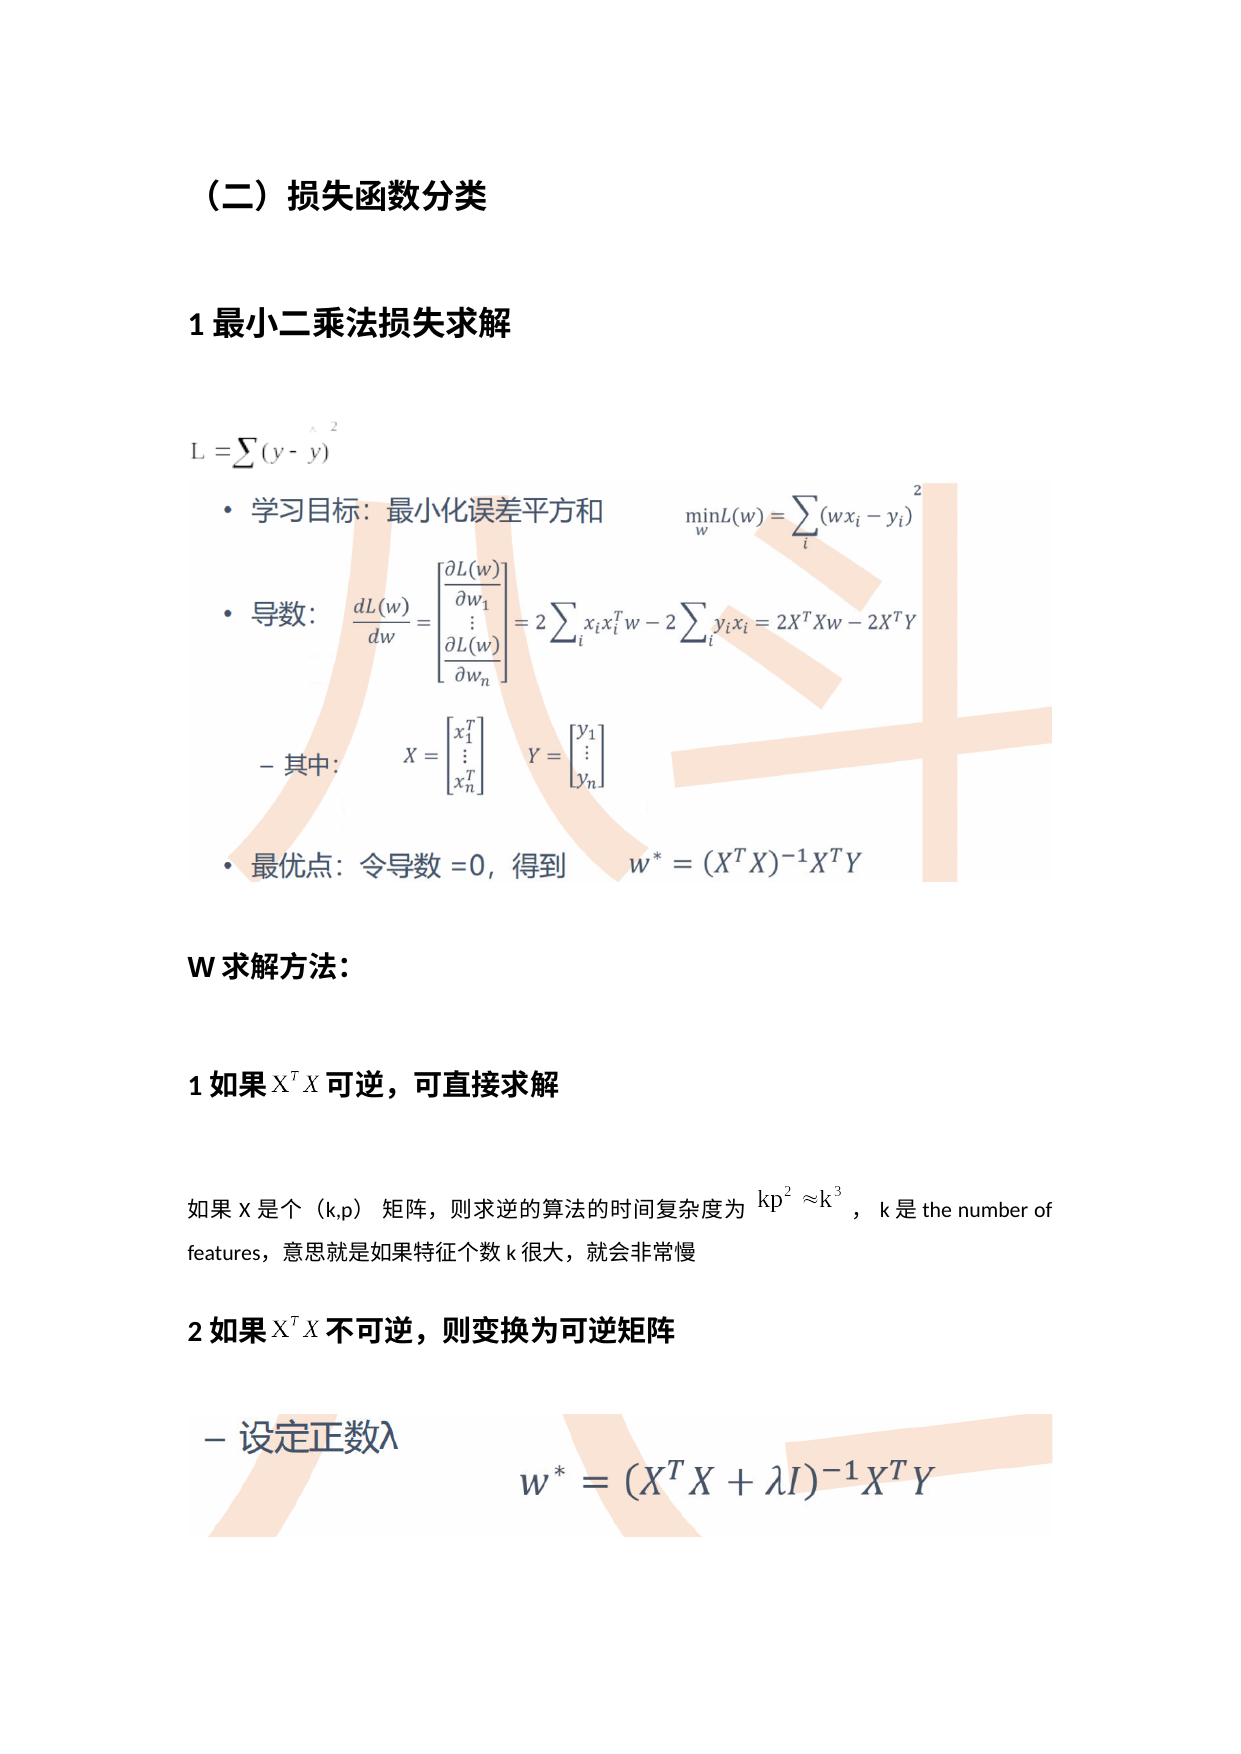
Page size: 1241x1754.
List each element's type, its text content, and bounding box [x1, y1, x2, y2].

picture [187, 1414, 1053, 1537]
list 如果 X 是个（k,p） 矩阵，则求逆的算法的时间复杂度为 ， k是the number of features，意思就是如果特征个数 k 很大，就会非常慢 [187, 1169, 1053, 1267]
picture [187, 480, 1052, 882]
subtitle 2 如果不可逆，则变换为可逆矩阵 [187, 1296, 1053, 1361]
subtitle 1 如果可逆，可直接求解 [187, 1051, 1053, 1116]
subtitle （二）损失函数分类 [187, 162, 1053, 227]
subtitle 1 最小二乘法损失求解 [187, 289, 1053, 354]
subtitle W求解方法： [187, 932, 1053, 997]
